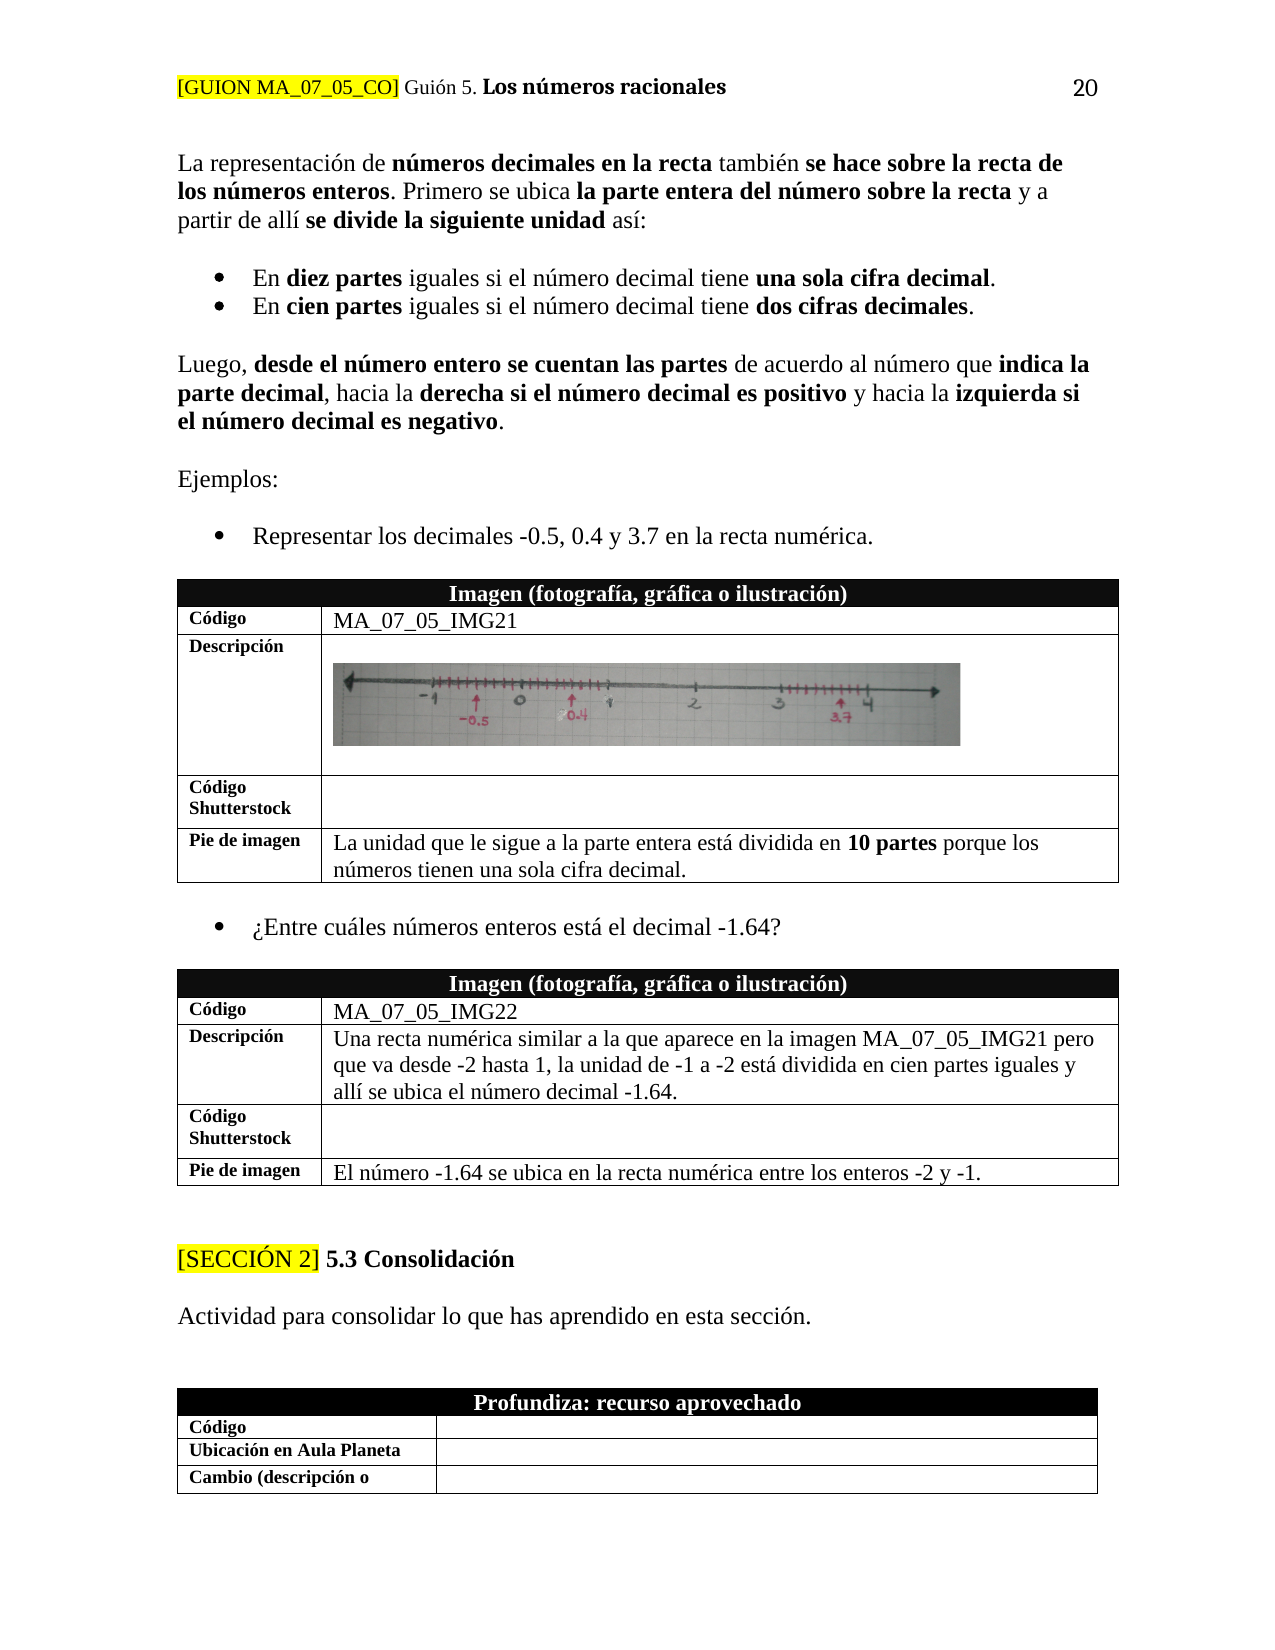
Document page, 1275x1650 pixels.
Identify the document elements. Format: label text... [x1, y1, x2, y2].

table_cell El número -1.64 se ubica en la recta numérica entre los enteros -2 y -1. [322, 1159, 1118, 1185]
table_cell Código [178, 1416, 436, 1438]
table_cell [322, 776, 1118, 828]
table_cell [437, 1416, 1097, 1438]
table_cell Descripción [178, 1025, 321, 1104]
table_cell Una recta numérica similar a la que aparece en la imagen MA_07_05_IMG21 pero que va desde -2 hasta 1, la unidad de -1 a -2 está dividida en cien partes iguales y allí se ubica el número decimal -1.64. [322, 1025, 1118, 1104]
list En diez partes iguales si el número decimal tiene una sola cifra decimal. [215, 263, 1098, 291]
text Actividad para consolidar lo que has aprendido en esta sección. [177, 1301, 1098, 1330]
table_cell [178, 1466, 436, 1492]
text Luego, desde el número entero se cuentan las partes de acuerdo al número que indica la parte decimal, hacia la derecha si el número decimal es positivo y hacia la izquierda si el número decimal es negativo. [177, 349, 1098, 435]
table_header Profundiza: recurso aprovechado [178, 1389, 1097, 1415]
table_cell [437, 1439, 1097, 1465]
table_cell [437, 1466, 1097, 1492]
table_cell Pie de imagen [178, 829, 321, 882]
table_header Imagen (fotografía, gráfica o ilustración) [178, 970, 1118, 997]
picture [333, 663, 961, 746]
list Representar los decimales -0.5, 0.4 y 3.7 en la recta numérica. [215, 521, 1098, 550]
text Ejemplos: [177, 464, 1098, 493]
table_cell Código Shutterstock [178, 776, 321, 828]
table_cell Código [178, 607, 321, 634]
list ¿Entre cuáles números enteros está el decimal -1.64? [215, 912, 1098, 941]
table_cell [322, 1105, 1118, 1158]
table_cell Pie de imagen [178, 1159, 321, 1185]
table_cell MA_07_05_IMG22 [322, 998, 1118, 1024]
table_cell Ubicación en Aula Planeta [178, 1439, 436, 1465]
text La representación de números decimales en la recta también se hace sobre la recta de los números enteros. Primero se ubica la parte entera del número sobre la recta y a partir de allí se divide la siguiente unidad así: [177, 148, 1098, 234]
table_cell Código Shutterstock [178, 1105, 321, 1158]
table_header Imagen (fotografía, gráfica o ilustración) [178, 580, 1118, 606]
text [SECCIÓN 2] 5.3 Consolidación [319, 1244, 1098, 1273]
table_cell Código [178, 998, 321, 1024]
table_cell MA_07_05_IMG21 [322, 607, 1118, 634]
table_cell La unidad que le sigue a la parte entera está dividida en 10 partes porque los números tienen una sola cifra decimal. [322, 829, 1118, 882]
list En cien partes iguales si el número decimal tiene dos cifras decimales. [215, 291, 1098, 320]
table_cell [322, 635, 1118, 774]
table_cell Descripción [178, 635, 321, 774]
